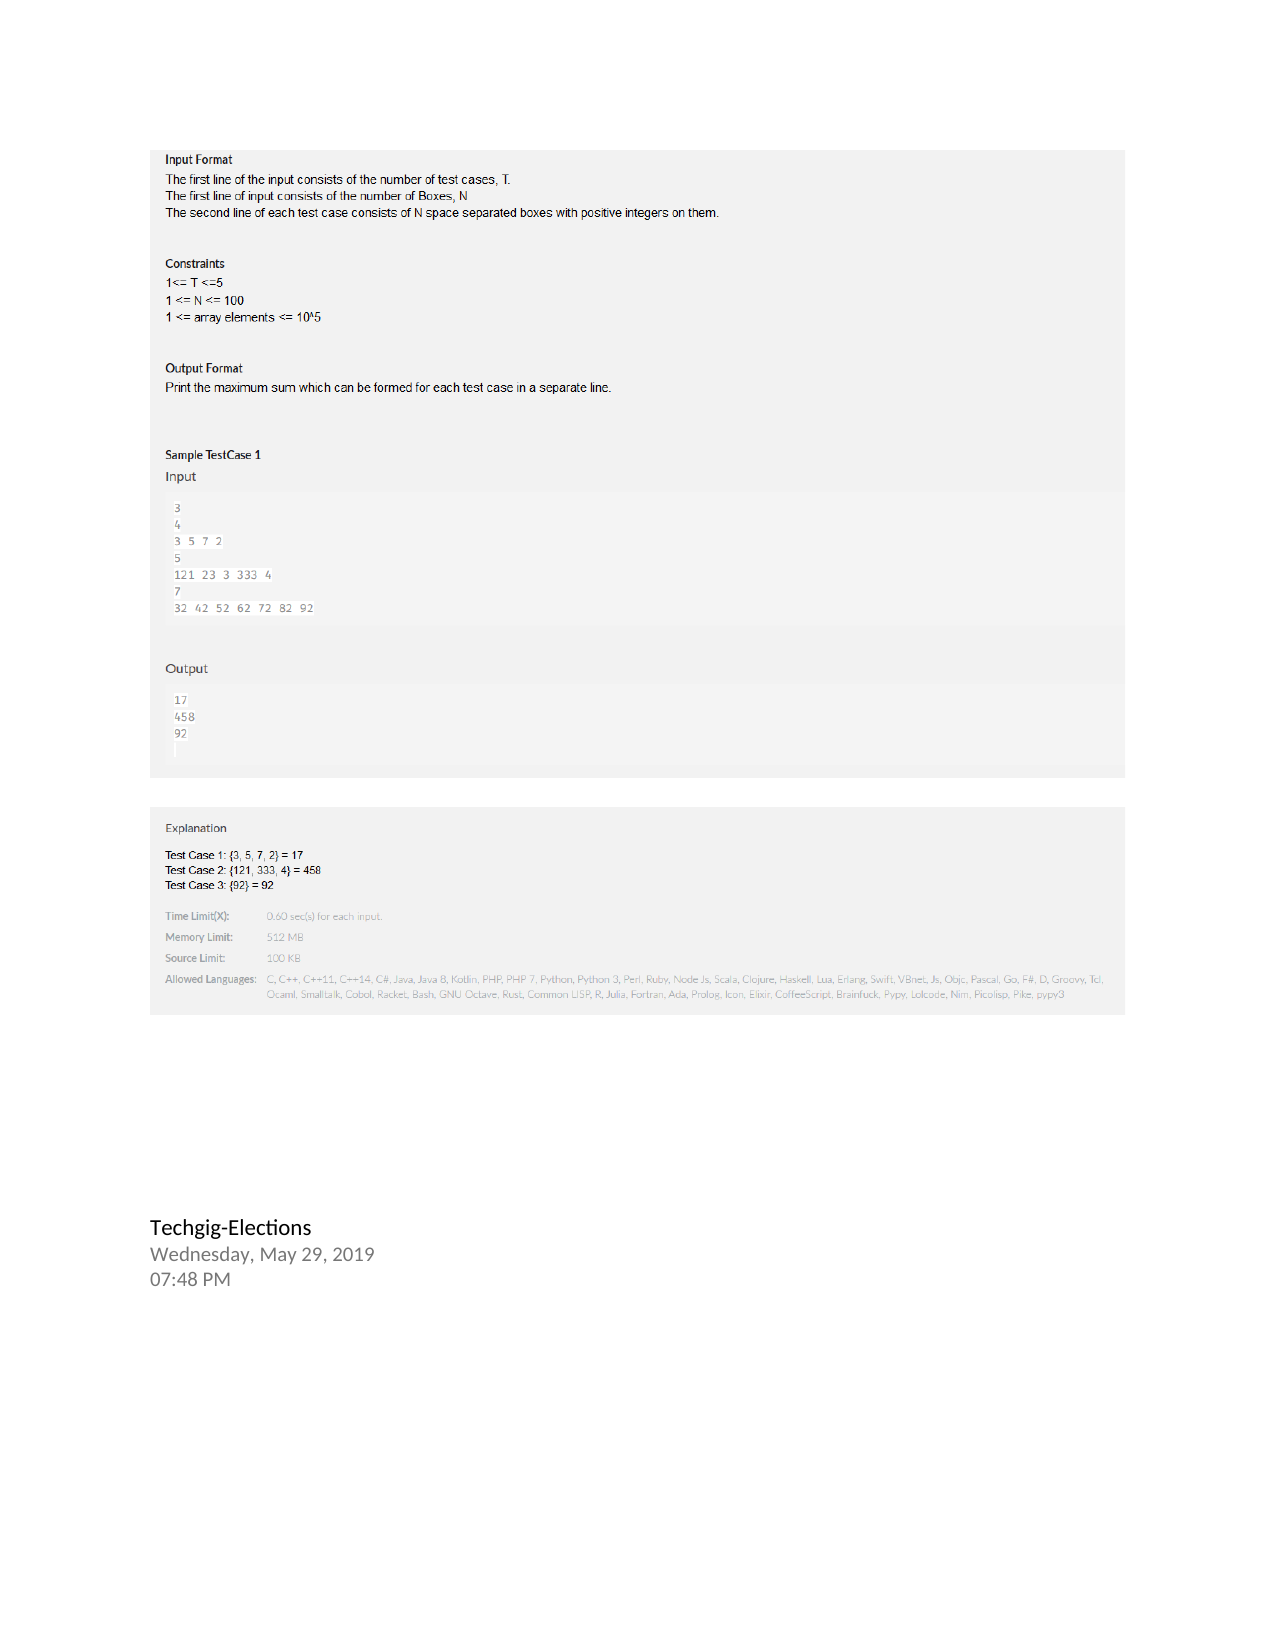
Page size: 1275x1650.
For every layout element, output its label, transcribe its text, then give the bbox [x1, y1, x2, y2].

text Techgig-Elections [150, 1213, 1125, 1241]
text 07:48 PM [150, 1266, 1125, 1292]
picture [150, 150, 1125, 778]
text Wednesday, May 29, 2019 [150, 1241, 1125, 1266]
picture [150, 807, 1125, 1015]
